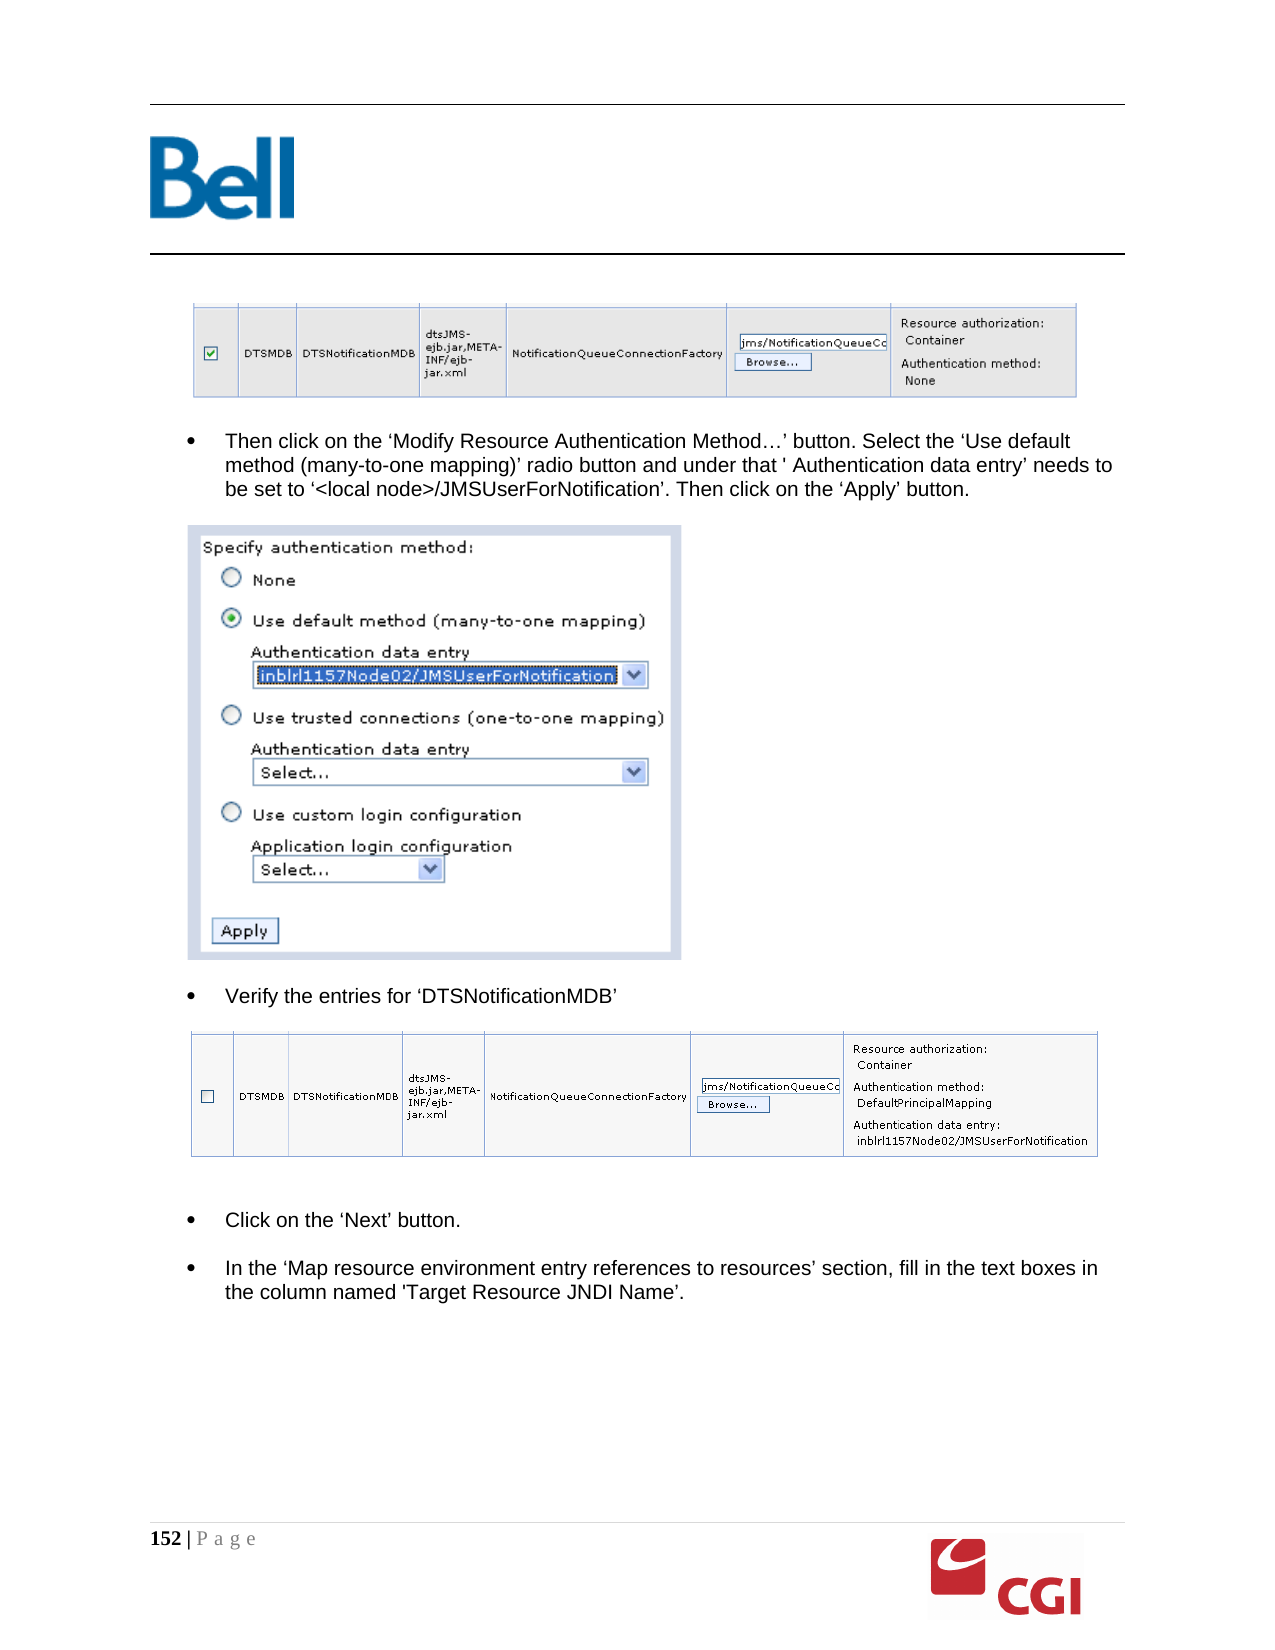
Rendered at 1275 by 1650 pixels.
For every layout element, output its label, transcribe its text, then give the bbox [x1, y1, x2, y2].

list Verify the entries for ‘DTSNotificationMDB’ [187, 983, 1125, 1008]
picture [927, 1533, 1084, 1620]
list In the ‘Map resource environment entry references to resources’ section, fill in the text boxes in the column named 'Target Resource JNDI Name’. [187, 1256, 1125, 1304]
list Then click on the ‘Modify Resource Authentication Method…’ button. Select the ‘Use default method (many-to-one mapping)’ radio button and under that ' Authentication data entry’ needs to be set to ‘<local node>/JMSUserForNotification’. Then click on the ‘Apply’ button. [187, 429, 1125, 501]
picture [150, 136, 294, 222]
picture [187, 1031, 1102, 1161]
picture [187, 525, 682, 960]
list Click on the ‘Next’ button. [187, 1208, 1125, 1232]
picture [187, 303, 1082, 405]
